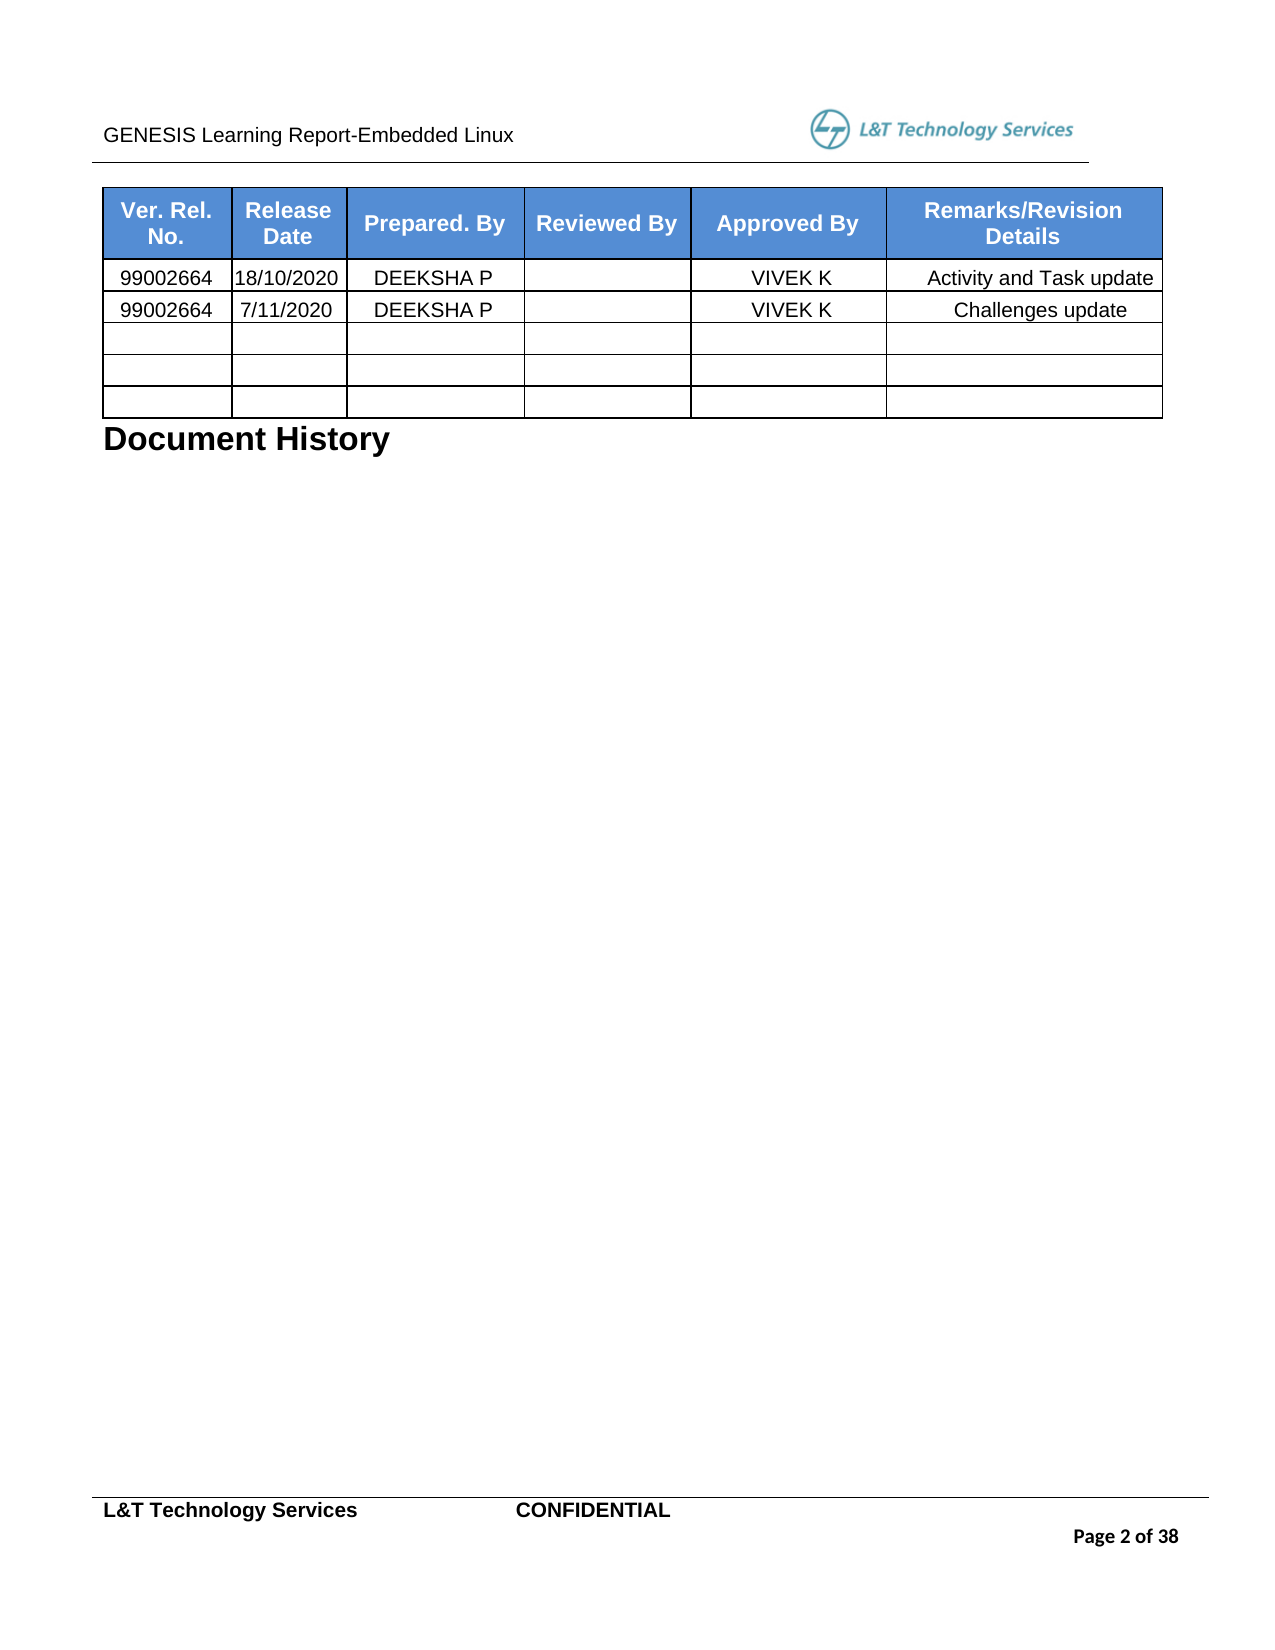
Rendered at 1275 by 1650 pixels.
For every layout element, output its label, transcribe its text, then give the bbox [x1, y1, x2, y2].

table_cell [887, 323, 1162, 354]
table_cell DEEKSHA P [348, 292, 524, 322]
table_cell [233, 387, 346, 417]
table_cell [348, 323, 524, 354]
table_cell 18/10/2020 [233, 260, 346, 290]
table_cell [104, 387, 231, 417]
table_header Approved By [692, 188, 886, 258]
table_cell [525, 292, 690, 322]
table_header Remarks/Revision Details [887, 188, 1162, 258]
table_cell [348, 355, 524, 385]
table_cell [887, 387, 1162, 417]
table_cell [233, 355, 346, 385]
table_cell [692, 355, 886, 385]
table_header Prepared. By [348, 188, 524, 258]
table_header Ver. Rel. No. [104, 188, 231, 258]
table_cell VIVEK K [692, 260, 886, 290]
table_cell [525, 355, 690, 385]
table_cell [887, 355, 1162, 385]
table_cell [692, 387, 886, 417]
table_header Release Date [233, 188, 346, 258]
table_cell [104, 355, 231, 385]
table_cell Activity and Task update [887, 260, 1162, 290]
text Document History [103, 419, 1162, 457]
table_cell VIVEK K [692, 292, 886, 322]
table_cell DEEKSHA P [348, 260, 524, 290]
table_cell 7/11/2020 [233, 292, 346, 322]
table_cell [348, 387, 524, 417]
table_cell 99002664 [104, 292, 231, 322]
table_header Reviewed By [525, 188, 690, 258]
table_cell [525, 323, 690, 354]
table_cell Challenges update [887, 292, 1162, 322]
table_cell [525, 260, 690, 290]
table_cell 99002664 [104, 260, 231, 290]
table_cell [692, 323, 886, 354]
table_cell [525, 387, 690, 417]
table_cell [104, 323, 231, 354]
table_cell [233, 323, 346, 354]
